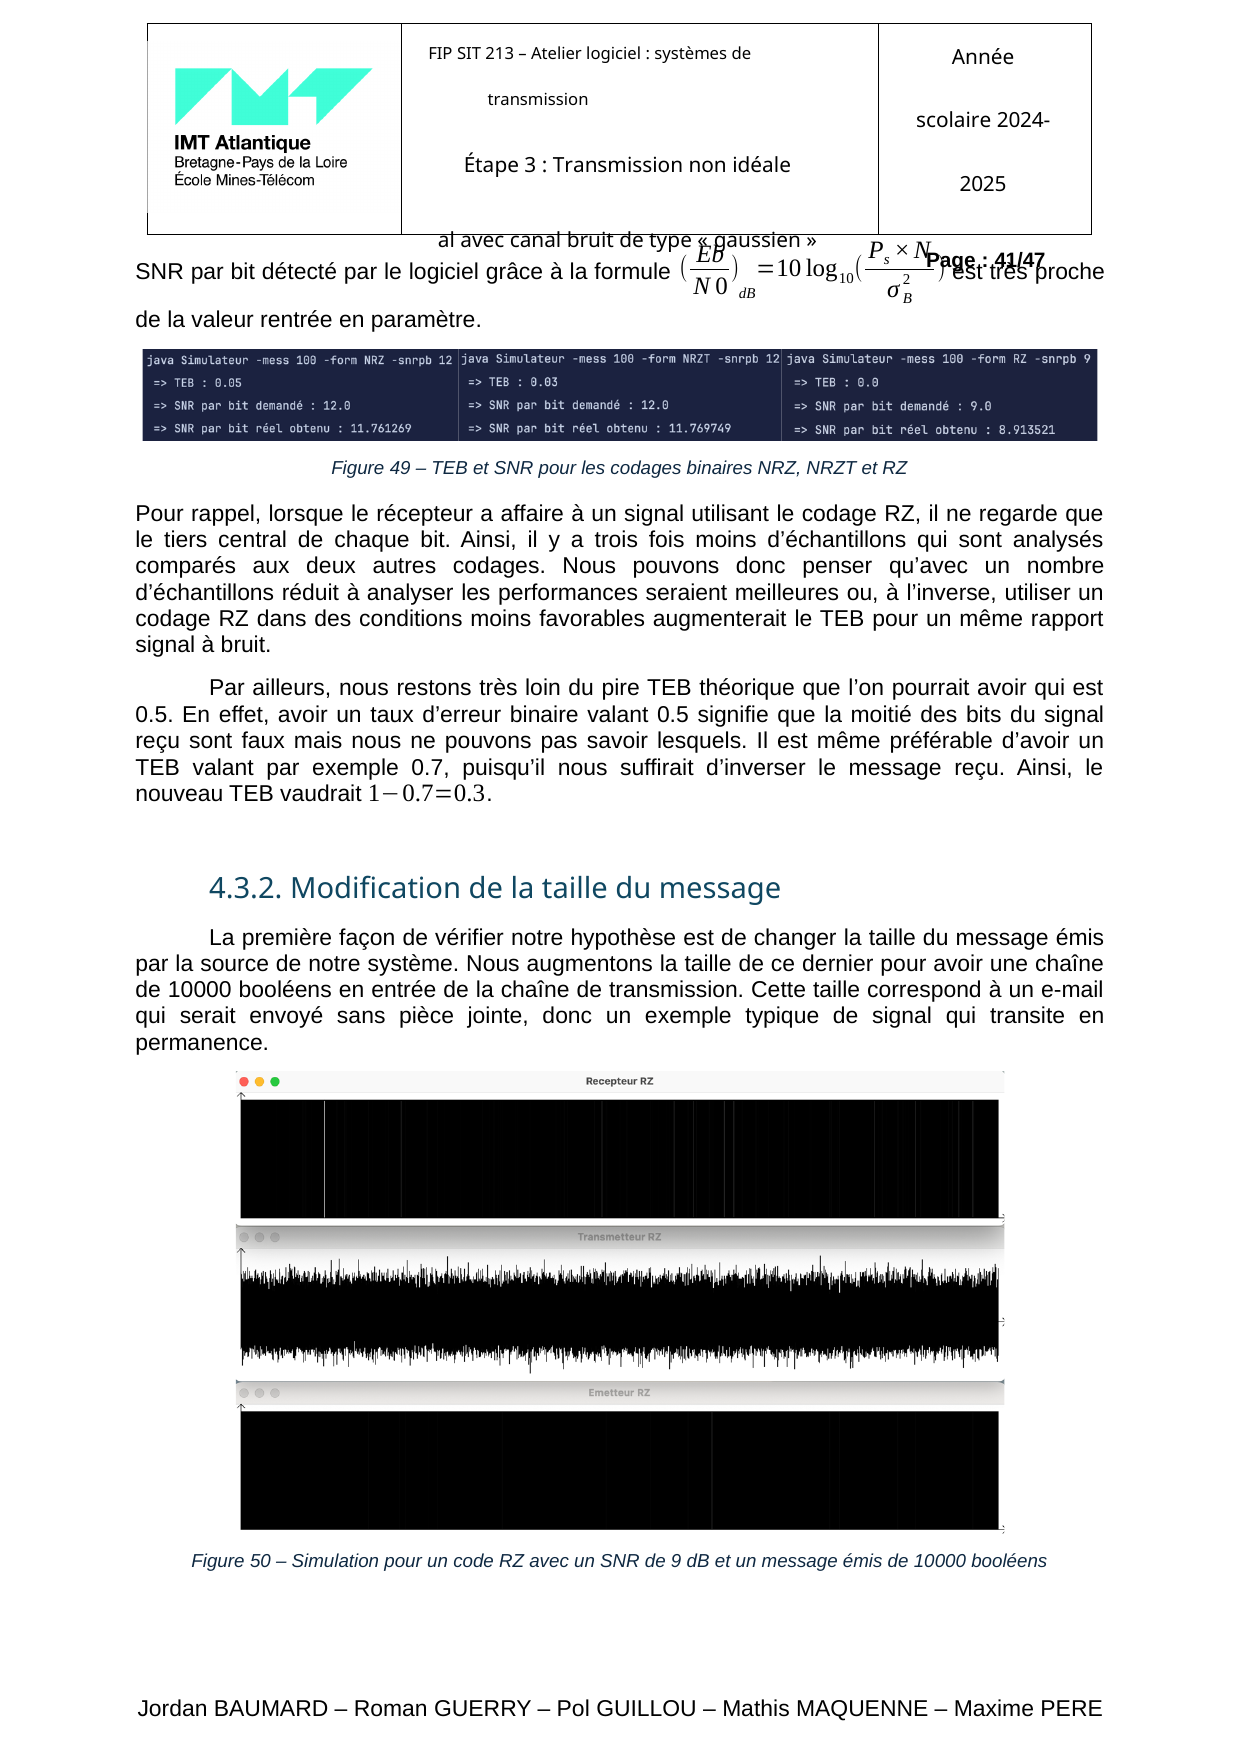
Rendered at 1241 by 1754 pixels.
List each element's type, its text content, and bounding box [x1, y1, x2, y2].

text La première façon de vérifier notre hypothèse est de changer la taille du message émis par la source de notre système. Nous augmentons la taille de ce dernier pour avoir une chaîne de 10000 booléens en entrée de la chaîne de transmission. Cette taille correspond à un e-mail qui serait envoyé sans pièce jointe, donc un exemple typique de signal qui transite en permanence. [135, 923, 1105, 1055]
text Par ailleurs, nous restons très loin du pire TEB théorique que l’on pourrait avoir qui est 0.5. En effet, avoir un taux d’erreur binaire valant 0.5 signifie que la moitié des bits du signal reçu sont faux mais nous ne pouvons pas savoir lesquels. Il est même préférable d’avoir un TEB valant par exemple 0.7, puisqu’il nous suffirait d’inverser le message reçu. Ainsi, le nouveau TEB vaudrait . [135, 674, 1105, 807]
picture [235, 1071, 1005, 1534]
picture [142, 349, 1098, 441]
text Figure 50 – Simulation pour un code RZ avec un SNR de 9 dB et un message émis de 10000 booléens [135, 1550, 1105, 1571]
subtitle 4.3.2. Modification de la taille du message [135, 867, 1105, 907]
picture [147, 41, 401, 213]
text Figure 49 – TEB et SNR pour les codages binaires NRZ, NRZT et RZ [135, 457, 1105, 479]
text Pour rappel, lorsque le récepteur a affaire à un signal utilisant le codage RZ, il ne regarde que le tiers central de chaque bit. Ainsi, il y a trois fois moins d’échantillons qui sont analysés comparés aux deux autres codages. Nous pouvons donc penser qu’avec un nombre d’échantillons réduit à analyser les performances seraient meilleures ou, à l’inverse, utiliser un codage RZ dans des conditions moins favorables augmenterait le TEB pour un même rapport signal à bruit. [135, 499, 1105, 658]
